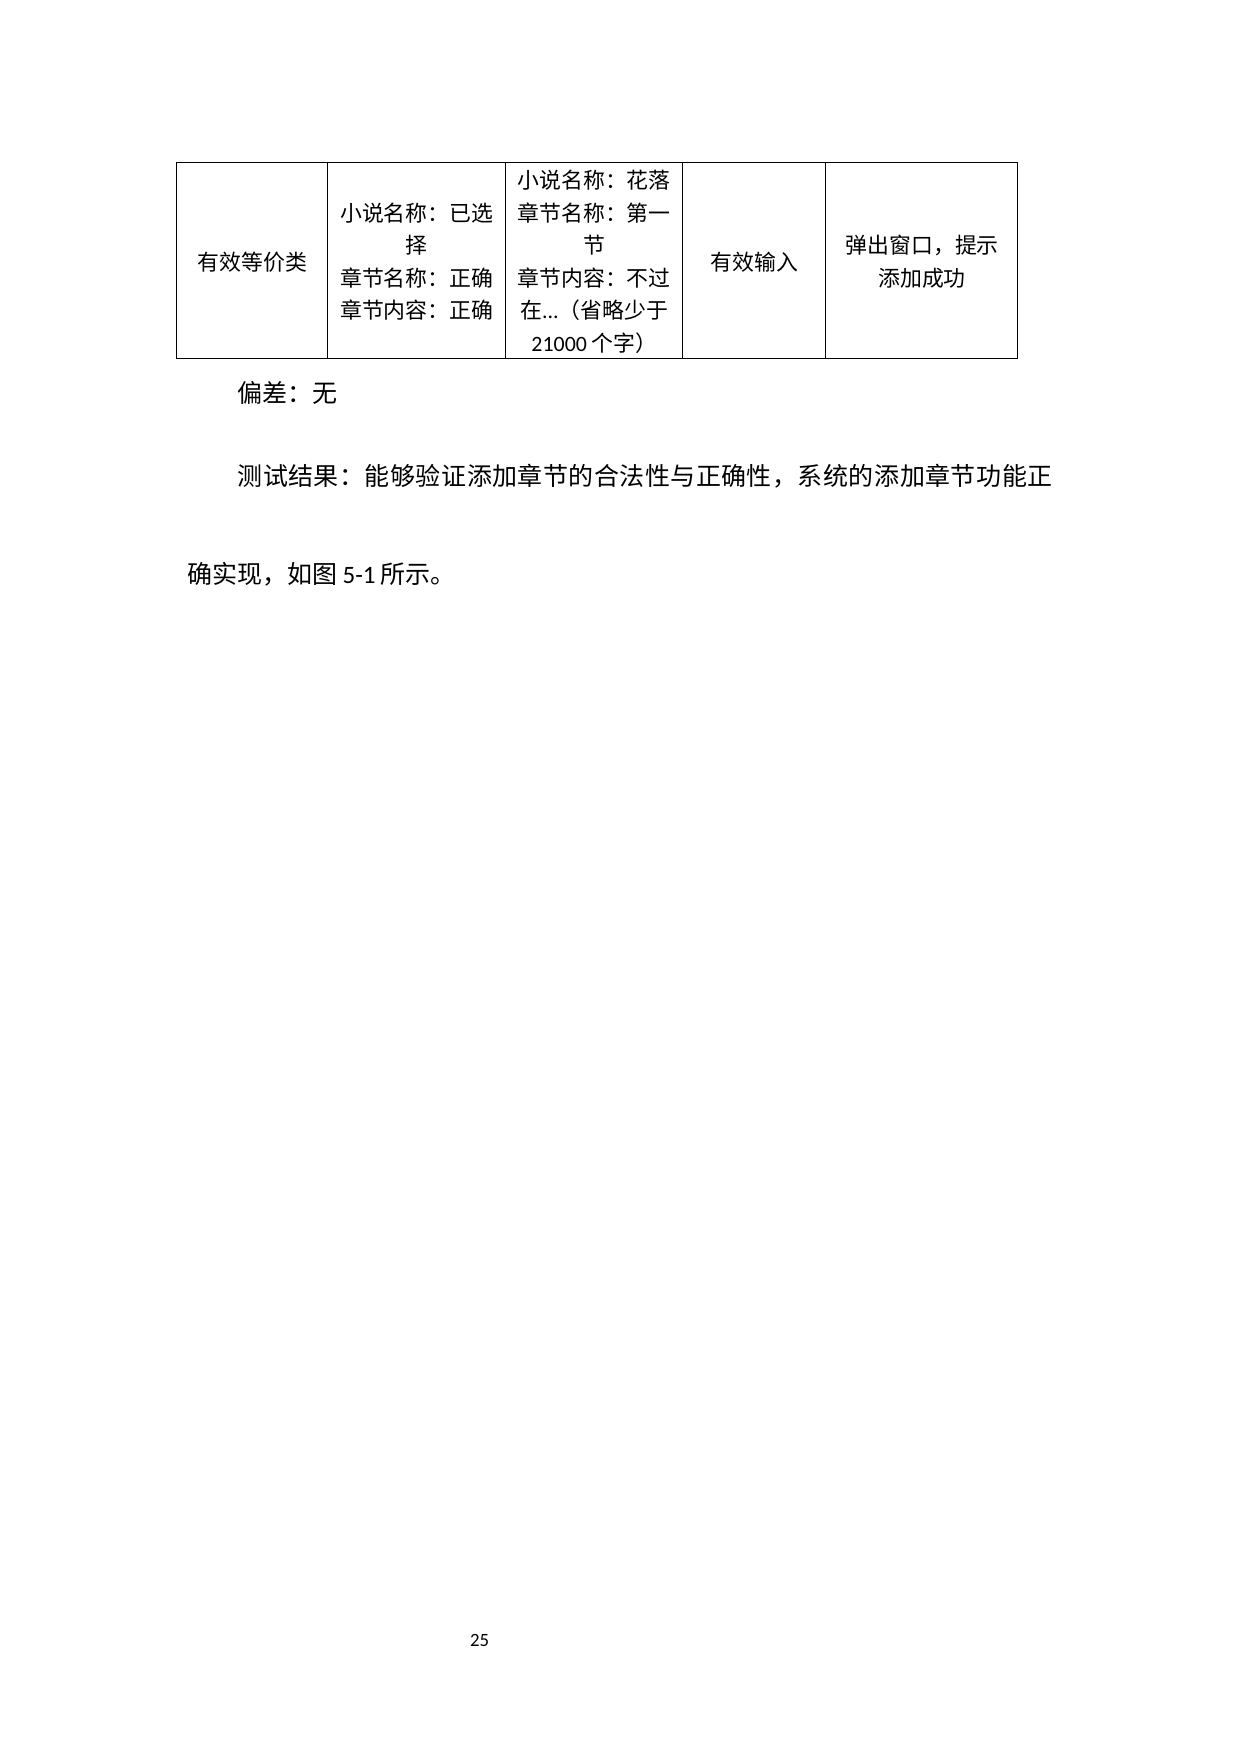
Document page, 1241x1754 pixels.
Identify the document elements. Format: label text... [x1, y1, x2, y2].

text 测试结果：能够验证添加章节的合法性与正确性，系统的添加章节功能正确实现，如图5-1所示。 [187, 442, 1053, 605]
text 偏差：无 [187, 359, 1053, 424]
table_cell 弹出窗口，提示添加成功 [826, 163, 1017, 358]
table_cell 小说名称：已选择 章节名称：正确 章节内容：正确 [328, 163, 505, 358]
table_cell 有效输入 [683, 163, 825, 358]
table_cell 小说名称：花落 章节名称：第一节 章节内容：不过在...（省略少于21000个字） [506, 163, 682, 358]
table_cell 有效等价类 [177, 163, 327, 358]
